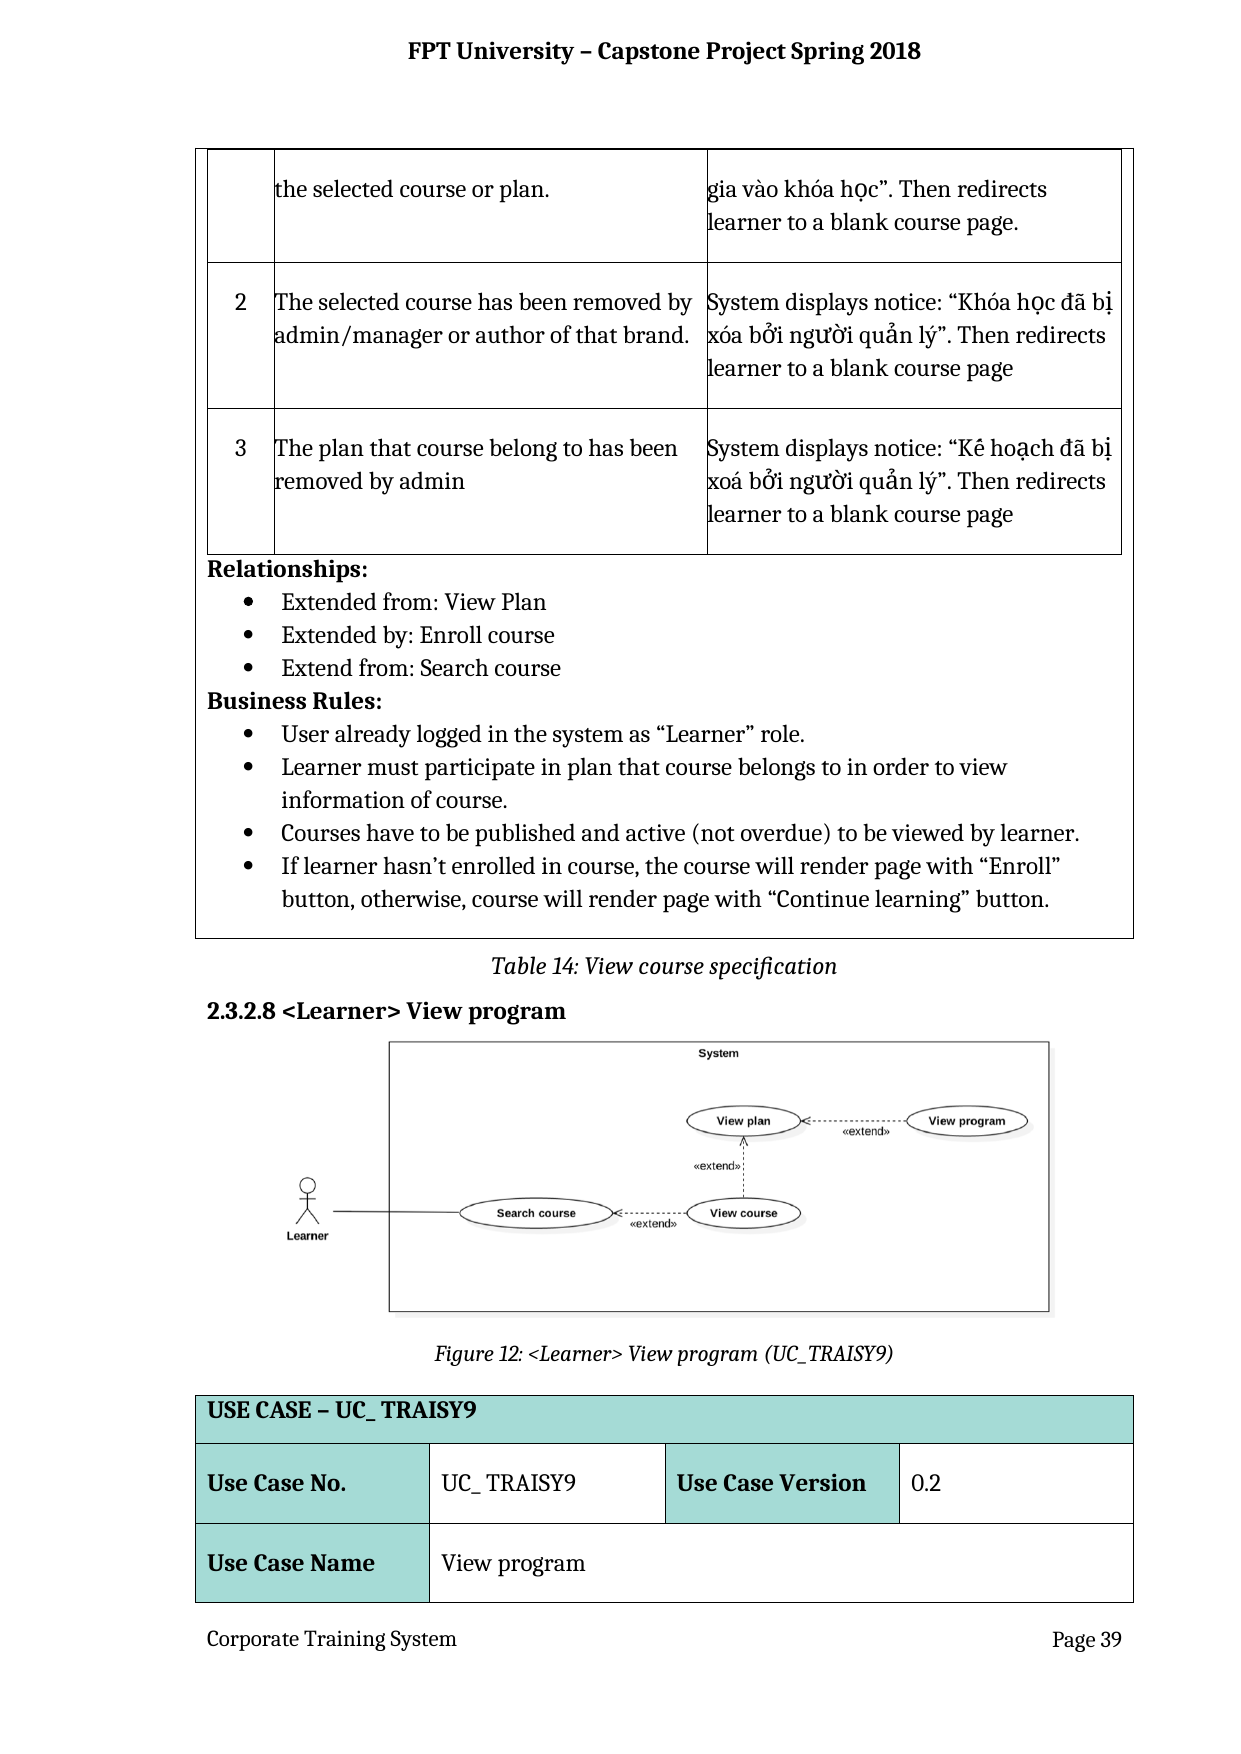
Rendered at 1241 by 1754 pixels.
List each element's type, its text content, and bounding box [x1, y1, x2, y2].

table_cell Use Case Version [666, 1444, 899, 1523]
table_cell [196, 149, 1133, 938]
list Table 14: View course specification [207, 952, 1122, 981]
table_cell 0.2 [900, 1444, 1133, 1523]
text 2.3.2.8 <Learner> View program [207, 997, 1122, 1026]
table_cell UC_ TRAISY9 [430, 1444, 665, 1523]
picture [268, 1030, 1061, 1322]
table_header USE CASE – UC_ TRAISY9 [196, 1396, 1133, 1443]
table_cell Use Case Name [196, 1524, 429, 1602]
table_cell Use Case No. [196, 1444, 429, 1523]
table_cell View program [430, 1524, 1133, 1602]
text Figure 12: <Learner> View program (UC_TRAISY9) [207, 1341, 1122, 1367]
